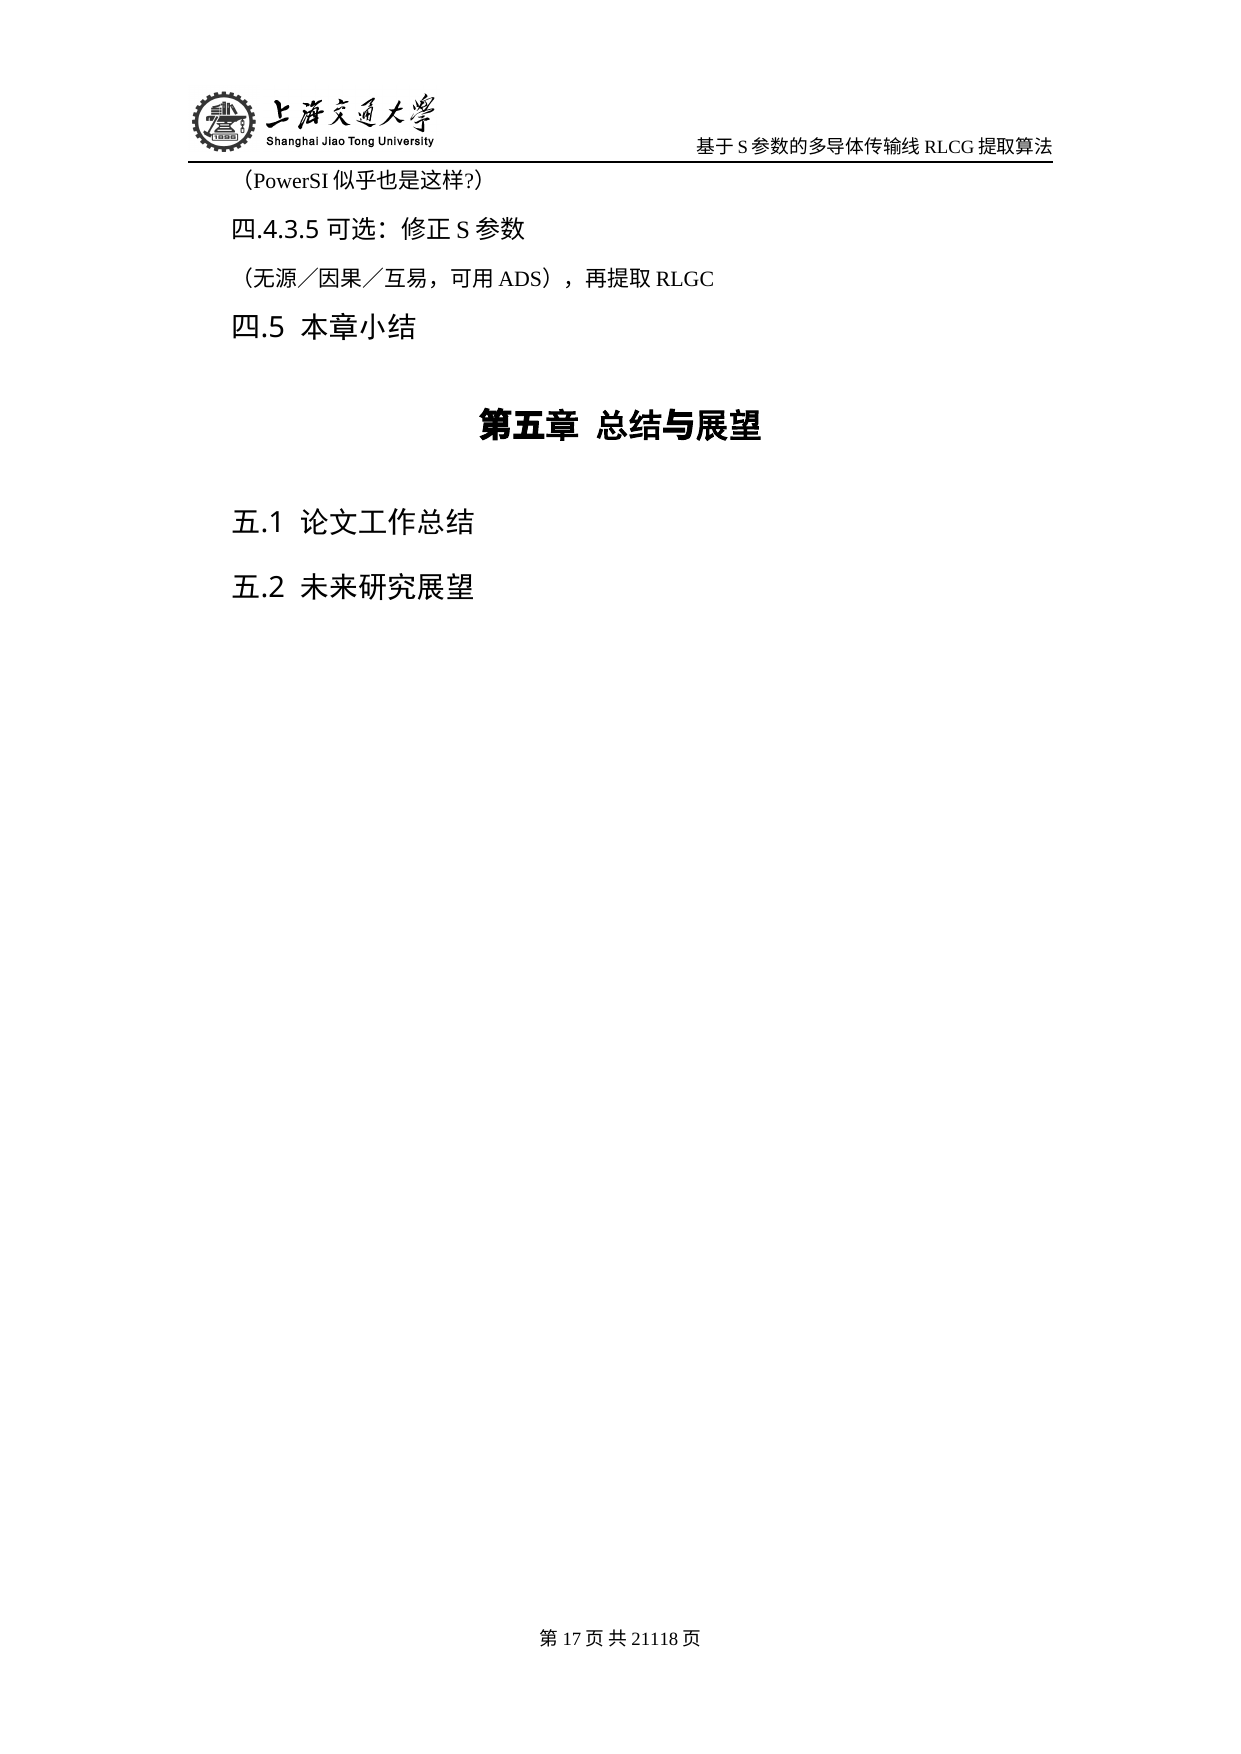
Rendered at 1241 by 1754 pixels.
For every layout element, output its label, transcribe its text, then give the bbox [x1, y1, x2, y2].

subtitle 总结与展望 [187, 390, 1053, 455]
subtitle 论文工作总结 [187, 488, 1050, 553]
text （无源／因果／互易，可用ADS），再提取RLGC [187, 260, 1053, 293]
text （PowerSI似乎也是这样?） [187, 163, 1053, 195]
subtitle 本章小结 [187, 293, 1050, 358]
subtitle 可选：修正S参数 [187, 195, 1050, 260]
subtitle 未来研究展望 [187, 553, 1050, 618]
